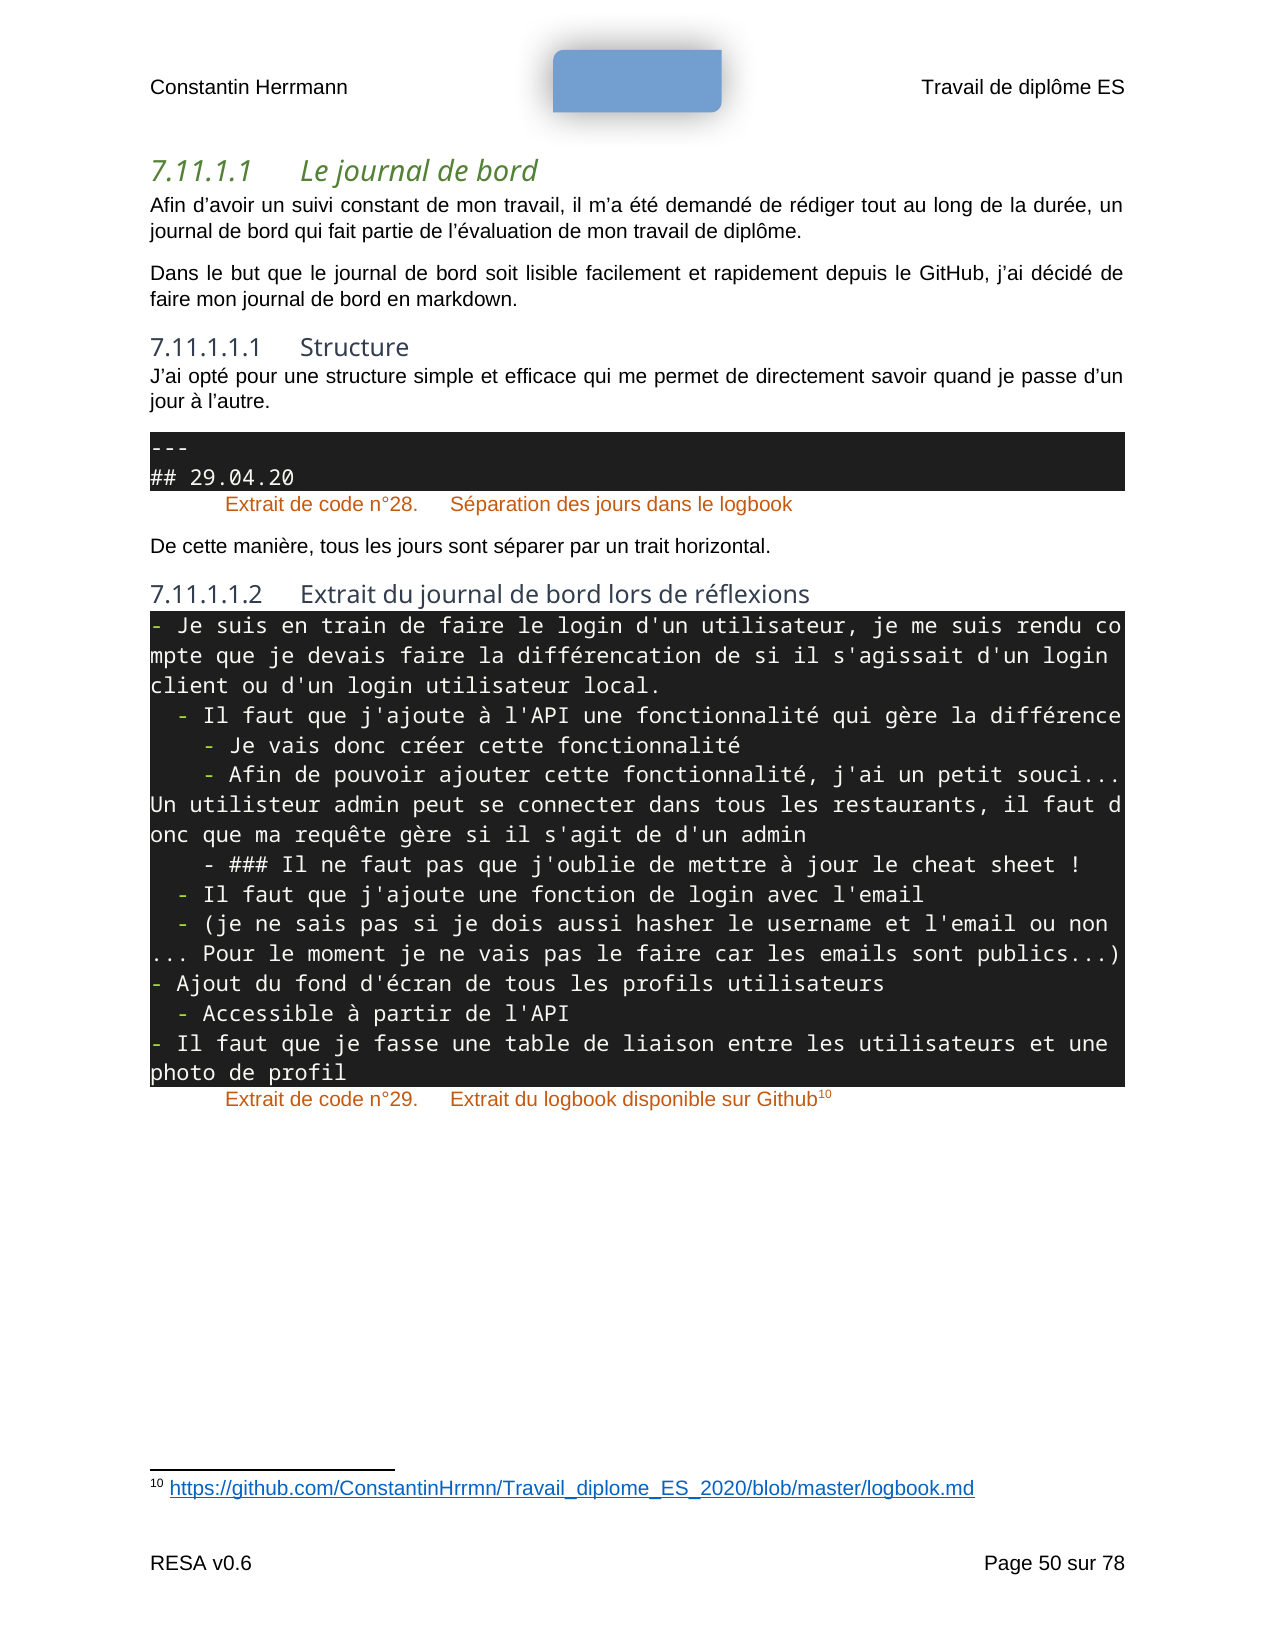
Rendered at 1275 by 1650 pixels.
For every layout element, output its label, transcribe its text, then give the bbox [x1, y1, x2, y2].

text Extrait du logbook disponible sur Github [225, 1087, 1125, 1111]
text - Je vais donc créer cette fonctionnalité [150, 730, 1125, 759]
text Dans le but que le journal de bord soit lisible facilement et rapidement depuis le GitHub, j’ai décidé de faire mon journal de bord en markdown. [150, 261, 1125, 311]
text - Afin de pouvoir ajouter cette fonctionnalité, j'ai un petit souci... Un utilisteur admin peut se connecter dans tous les restaurants, il faut donc que ma requête gère si il s'agit de d'un admin [150, 759, 1125, 849]
text - Il faut que j'ajoute à l'API une fonctionnalité qui gère la différence [150, 700, 1125, 730]
text - Je suis en train de faire le login d'un utilisateur, je me suis rendu compte que je devais faire la différencation de si il s'agissait d'un login client ou d'un login utilisateur local. [150, 611, 1125, 700]
text Afin d’avoir un suivi constant de mon travail, il m’a été demandé de rédiger tout au long de la durée, un journal de bord qui fait partie de l’évaluation de mon travail de diplôme. [150, 193, 1125, 243]
subtitle Extrait du journal de bord lors de réflexions [150, 576, 1125, 611]
text Séparation des jours dans le logbook [225, 491, 1125, 515]
text - ### Il ne faut pas que j'oublie de mettre à jour le cheat sheet ! [150, 849, 1125, 879]
text - Ajout du fond d'écran de tous les profils utilisateurs [150, 968, 1125, 998]
text - Accessible à partir de l'API [150, 998, 1125, 1028]
text ## 29.04.20 [150, 462, 1125, 491]
subtitle Le journal de bord [150, 150, 1125, 190]
text - Il faut que je fasse une table de liaison entre les utilisateurs et une photo de profil [150, 1028, 1125, 1087]
subtitle Structure [150, 329, 1125, 363]
text --- [150, 432, 1125, 462]
text - (je ne sais pas si je dois aussi hasher le username et l'email ou non ... Pour le moment je ne vais pas le faire car les emails sont publics...) [150, 908, 1125, 968]
text - Il faut que j'ajoute une fonction de login avec l'email [150, 879, 1125, 908]
text J’ai opté pour une structure simple et efficace qui me permet de directement savoir quand je passe d’un jour à l’autre. [150, 363, 1125, 413]
text De cette manière, tous les jours sont séparer par un trait horizontal. [150, 534, 1125, 558]
